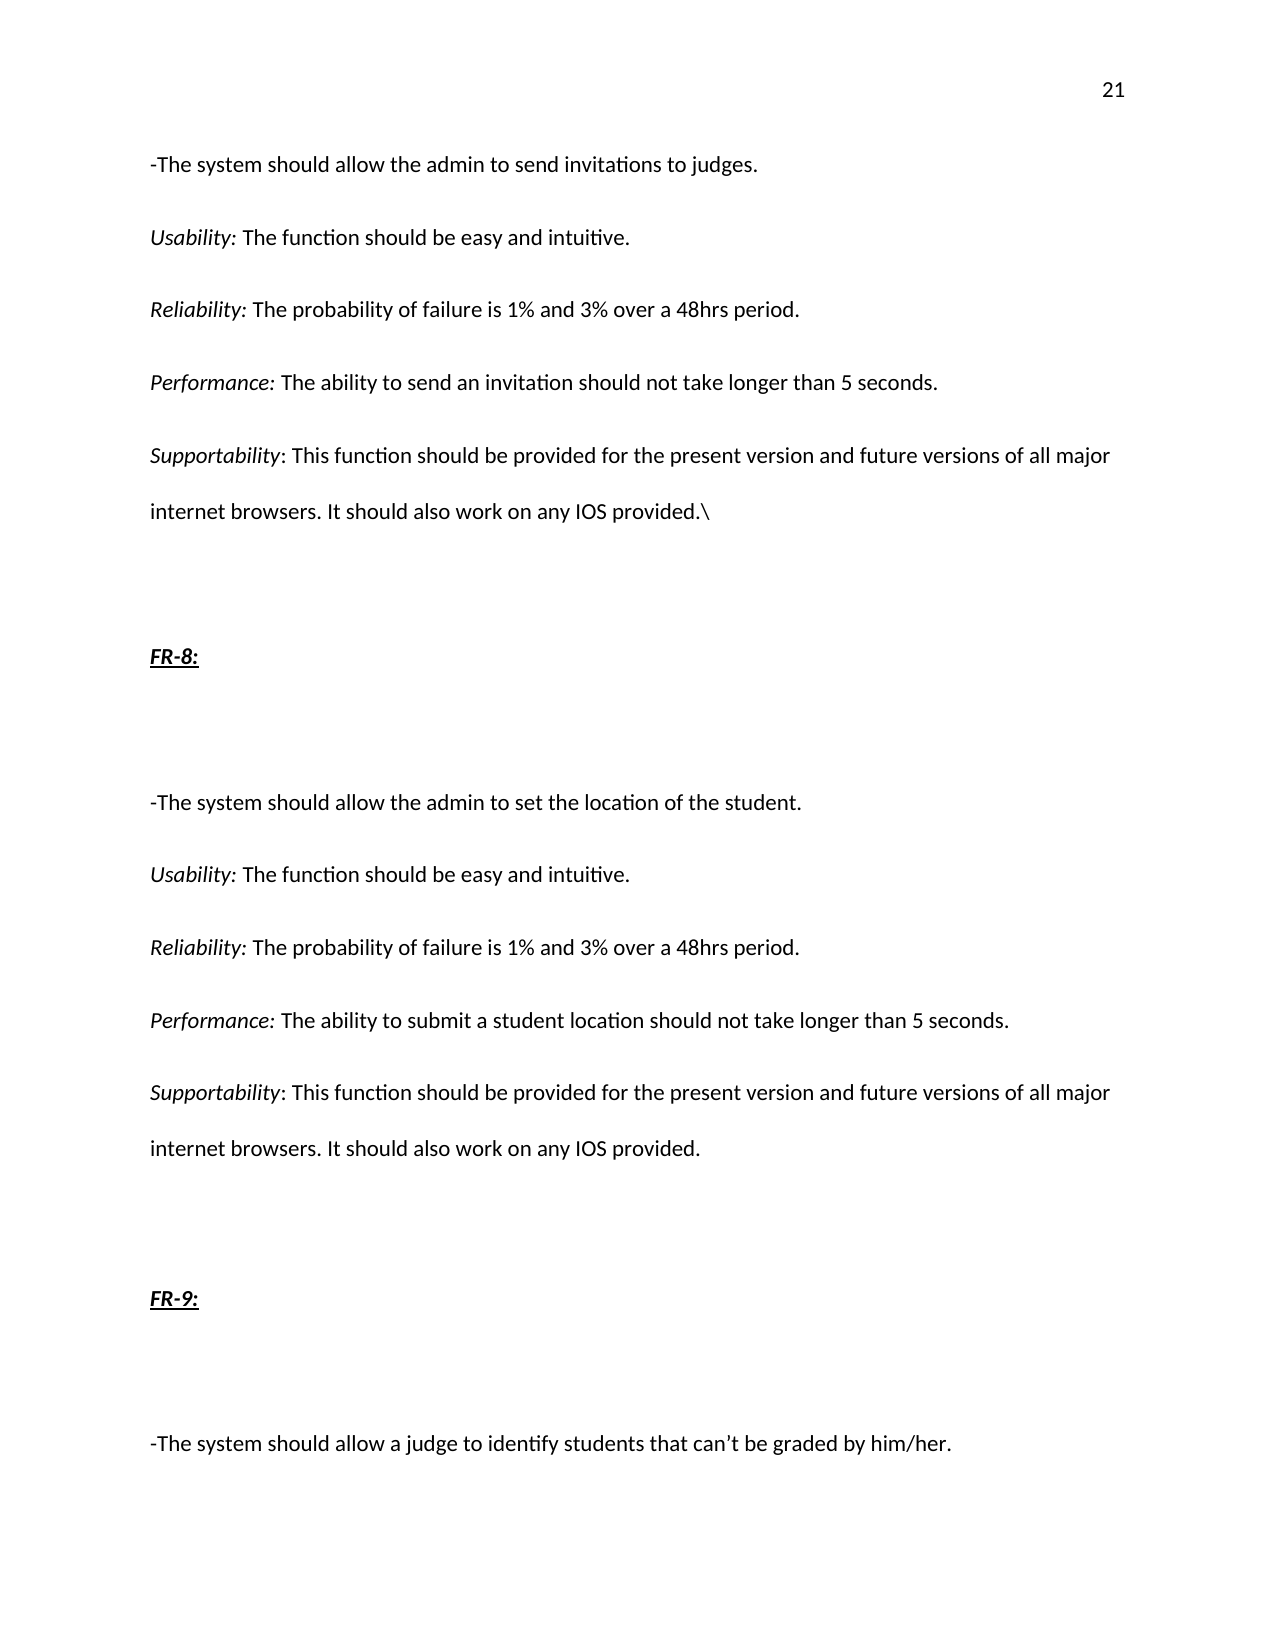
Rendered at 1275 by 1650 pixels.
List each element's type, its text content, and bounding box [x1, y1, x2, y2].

text FR-9: [150, 1284, 1125, 1312]
text Usability: The function should be easy and intuitive. [150, 223, 1125, 251]
text Usability: The function should be easy and intuitive. [150, 860, 1125, 888]
text Performance: The ability to send an invitation should not take longer than 5 seconds. [150, 368, 1125, 396]
text FR-8: [150, 642, 1125, 670]
text Supportability: This function should be provided for the present version and future versions of all major internet browsers. It should also work on any IOS provided.\ [150, 441, 1125, 525]
text Reliability: The probability of failure is 1% and 3% over a 48hrs period. [150, 933, 1125, 961]
text -The system should allow the admin to send invitations to judges. [150, 150, 1125, 178]
text -The system should allow the admin to set the location of the student. [150, 788, 1125, 816]
text -The system should allow a judge to identify students that can’t be graded by him/her. [150, 1429, 1125, 1458]
text Performance: The ability to submit a student location should not take longer than 5 seconds. [150, 1006, 1125, 1034]
text Reliability: The probability of failure is 1% and 3% over a 48hrs period. [150, 295, 1125, 323]
